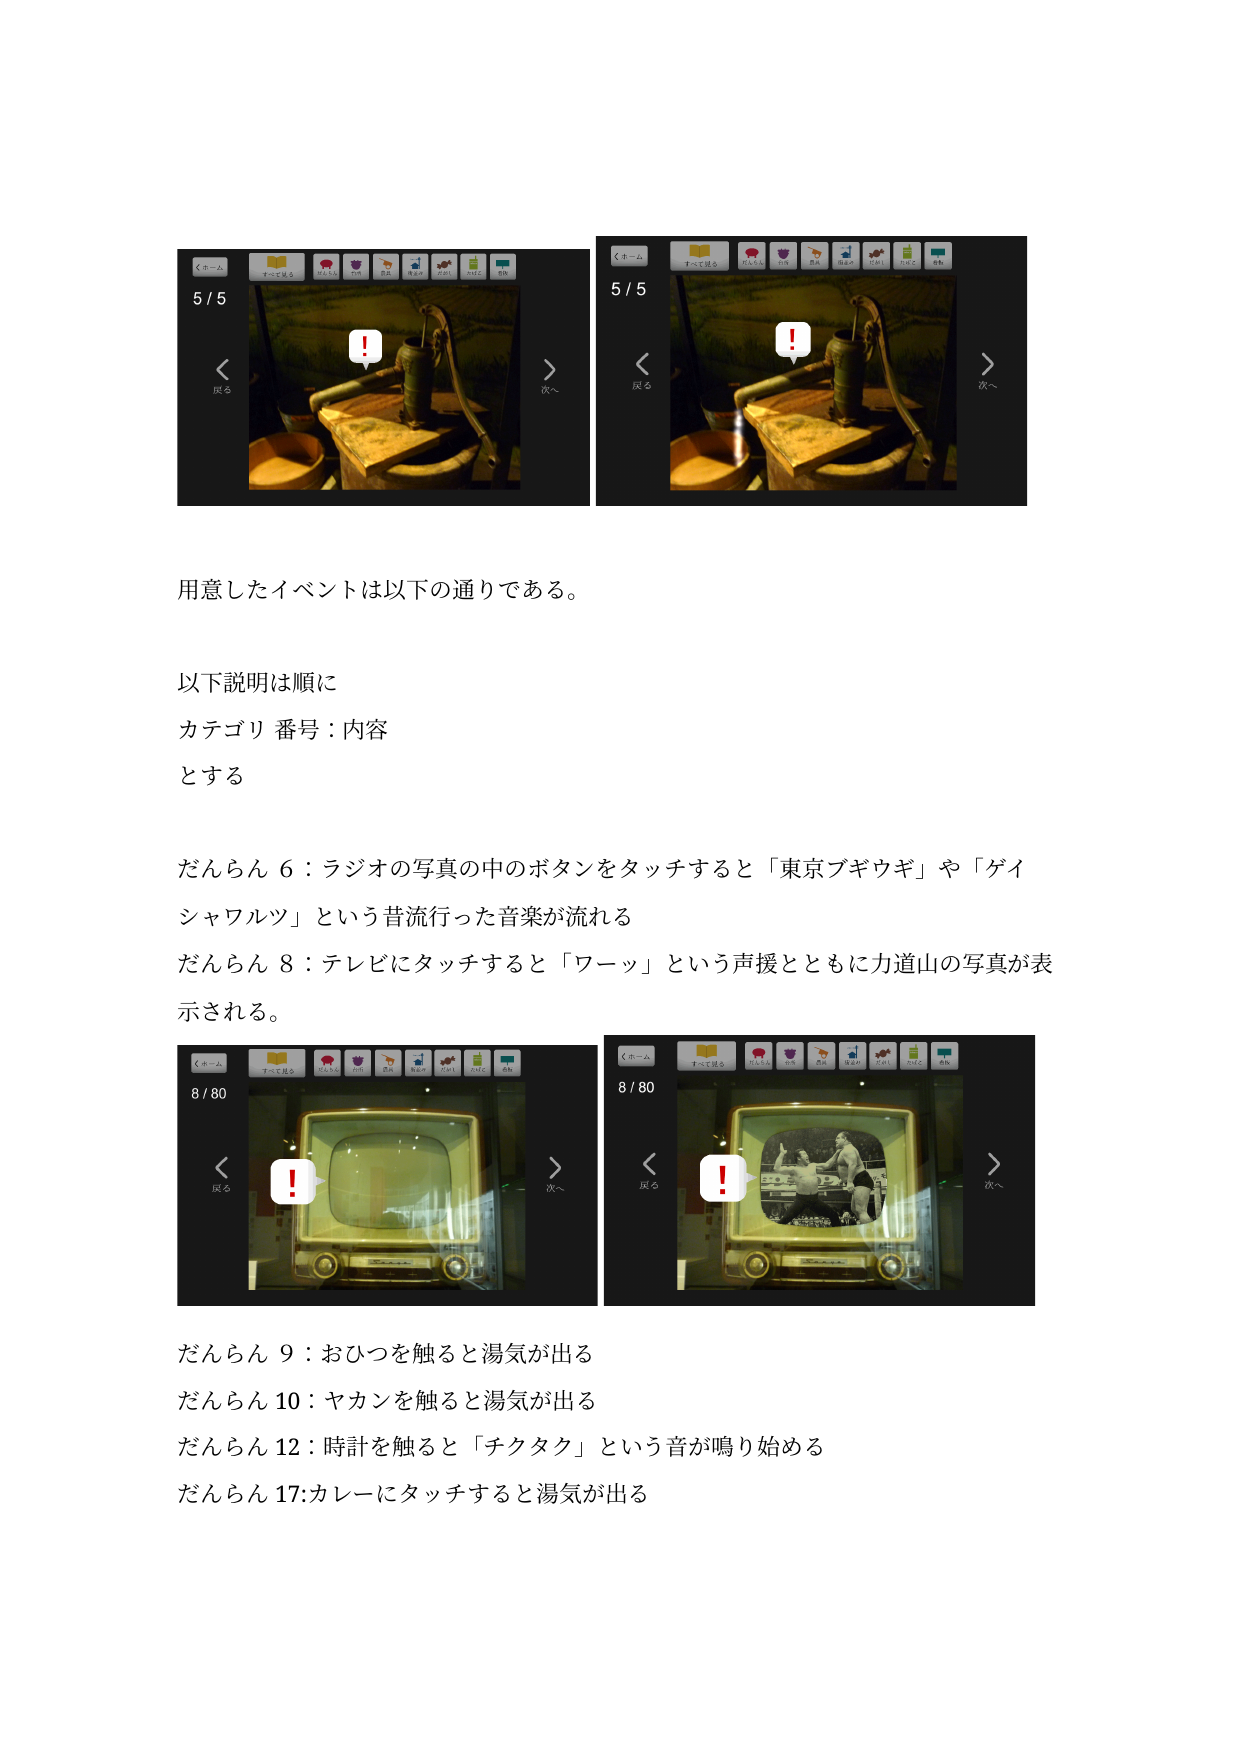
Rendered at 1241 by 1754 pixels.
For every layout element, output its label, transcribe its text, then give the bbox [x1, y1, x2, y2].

text だんらん ８：テレビにタッチすると「ワーッ」という声援とともに力道山の写真が表示される。 [177, 941, 1063, 1031]
text だんらん ９：おひつを触ると湯気が出る [177, 1332, 1063, 1374]
text カテゴリ 番号：内容 [177, 707, 1063, 749]
text 用意したイベントは以下の通りである。 [177, 568, 1063, 609]
picture [177, 1045, 598, 1306]
text だんらん ６：ラジオの写真の中のボタンをタッチすると「東京ブギウギ」や「ゲイシャワルツ」という昔流行った音楽が流れる [177, 847, 1063, 936]
text だんらん 10：ヤカンを触ると湯気が出る [177, 1379, 1063, 1420]
text とする [177, 754, 1063, 796]
text だんらん 17:カレーにタッチすると湯気が出る [177, 1472, 1063, 1513]
picture [595, 236, 1028, 506]
picture [177, 249, 590, 506]
picture [603, 1035, 1035, 1306]
text 以下説明は順に [177, 661, 1063, 702]
text だんらん 12：時計を触ると「チクタク」という音が鳴り始める [177, 1425, 1063, 1467]
